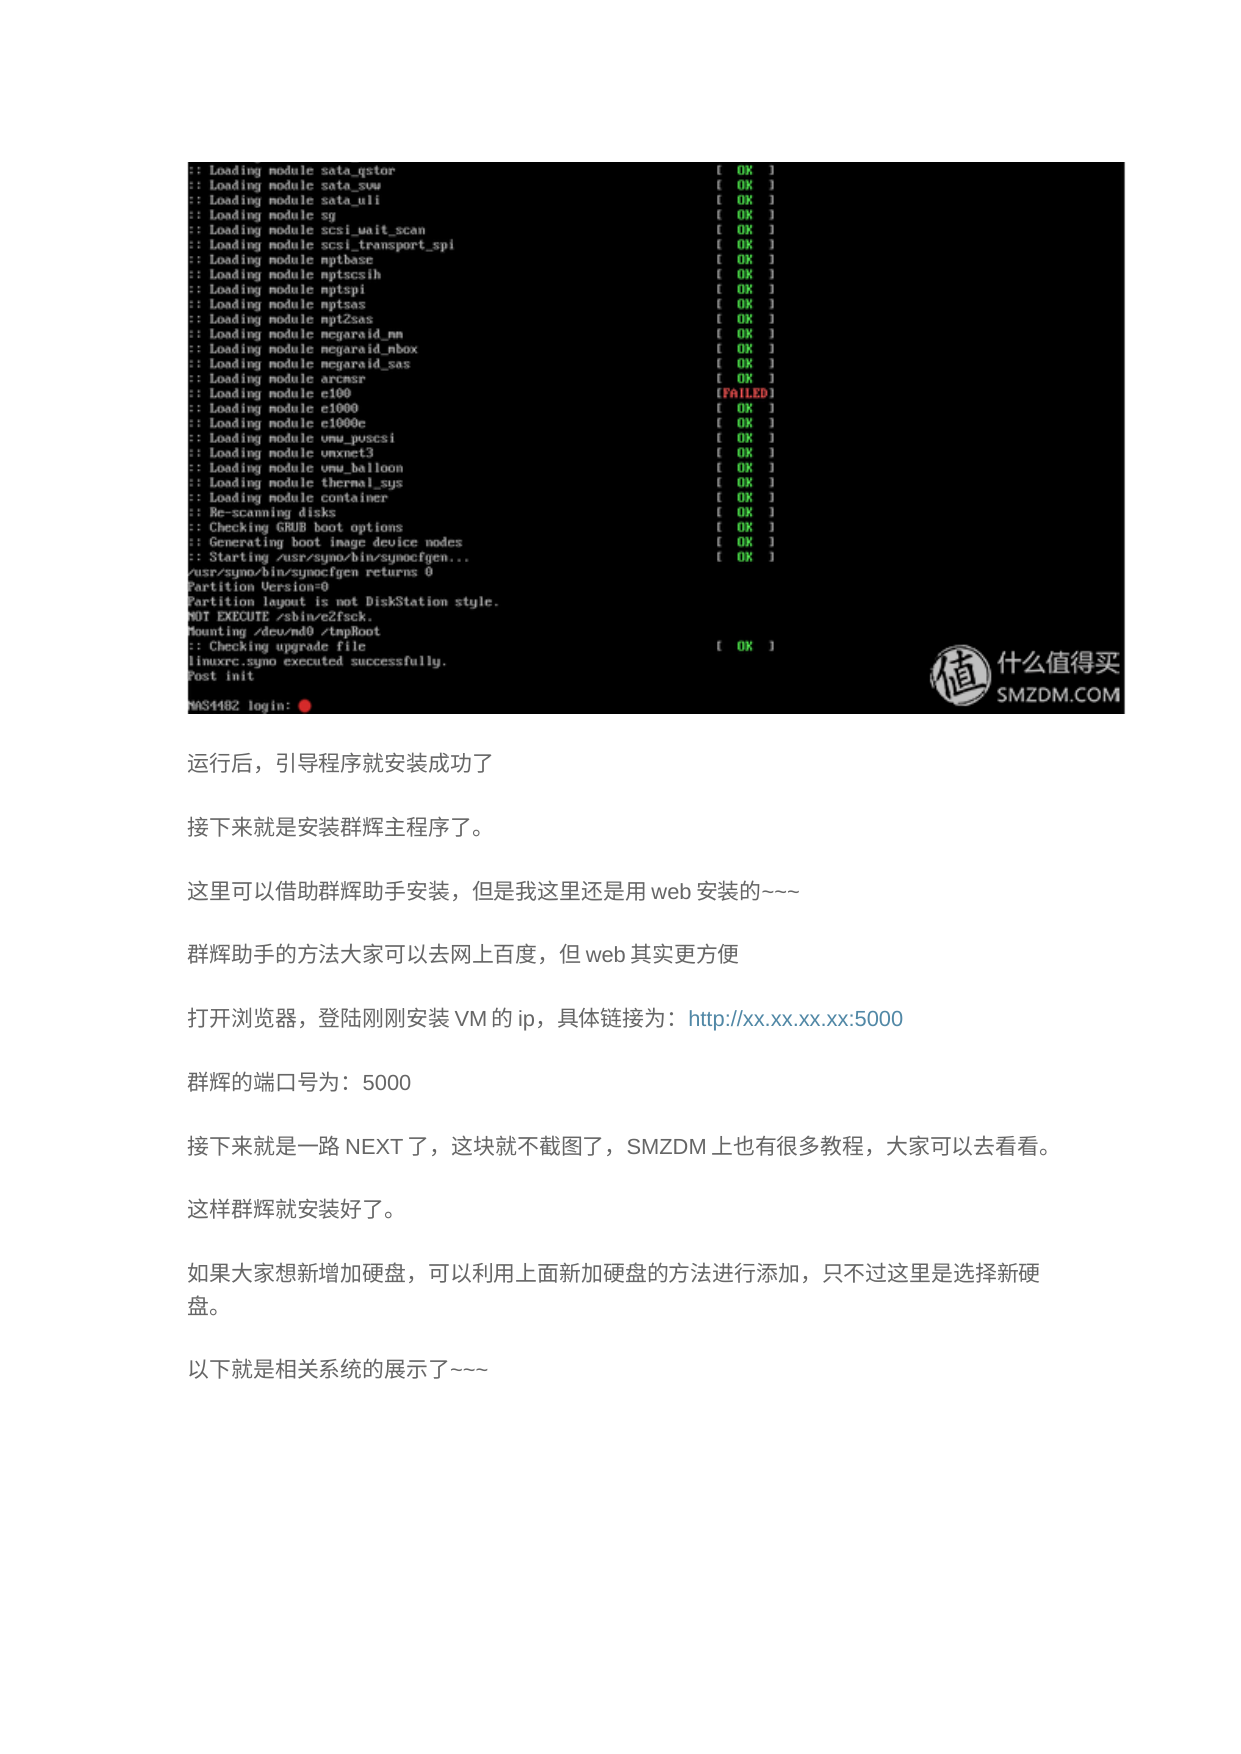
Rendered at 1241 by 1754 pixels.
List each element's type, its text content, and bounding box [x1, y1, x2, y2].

text 接下来就是安装群辉主程序了。 [187, 809, 1053, 842]
text 如果大家想新增加硬盘，可以利用上面新加硬盘的方法进行添加，只不过这里是选择新硬盘。 [187, 1256, 1053, 1321]
text 群辉的端口号为：5000 [187, 1064, 1053, 1097]
text 这样群辉就安装好了。 [187, 1192, 1053, 1224]
text 运行后，引导程序就安装成功了 [187, 746, 1053, 778]
text 这里可以借助群辉助手安装，但是我这里还是用web安装的~~~ [187, 873, 1053, 906]
text 接下来就是一路NEXT了，这块就不截图了，SMZDM上也有很多教程，大家可以去看看。 [187, 1128, 1053, 1161]
text 群辉助手的方法大家可以去网上百度，但web其实更方便 [187, 937, 1053, 969]
text 打开浏览器，登陆刚刚安装VM的ip，具体链接为：http://xx.xx.xx.xx:5000 [187, 1001, 1053, 1033]
picture [187, 162, 1125, 714]
text 以下就是相关系统的展示了~~~ [187, 1352, 1053, 1384]
